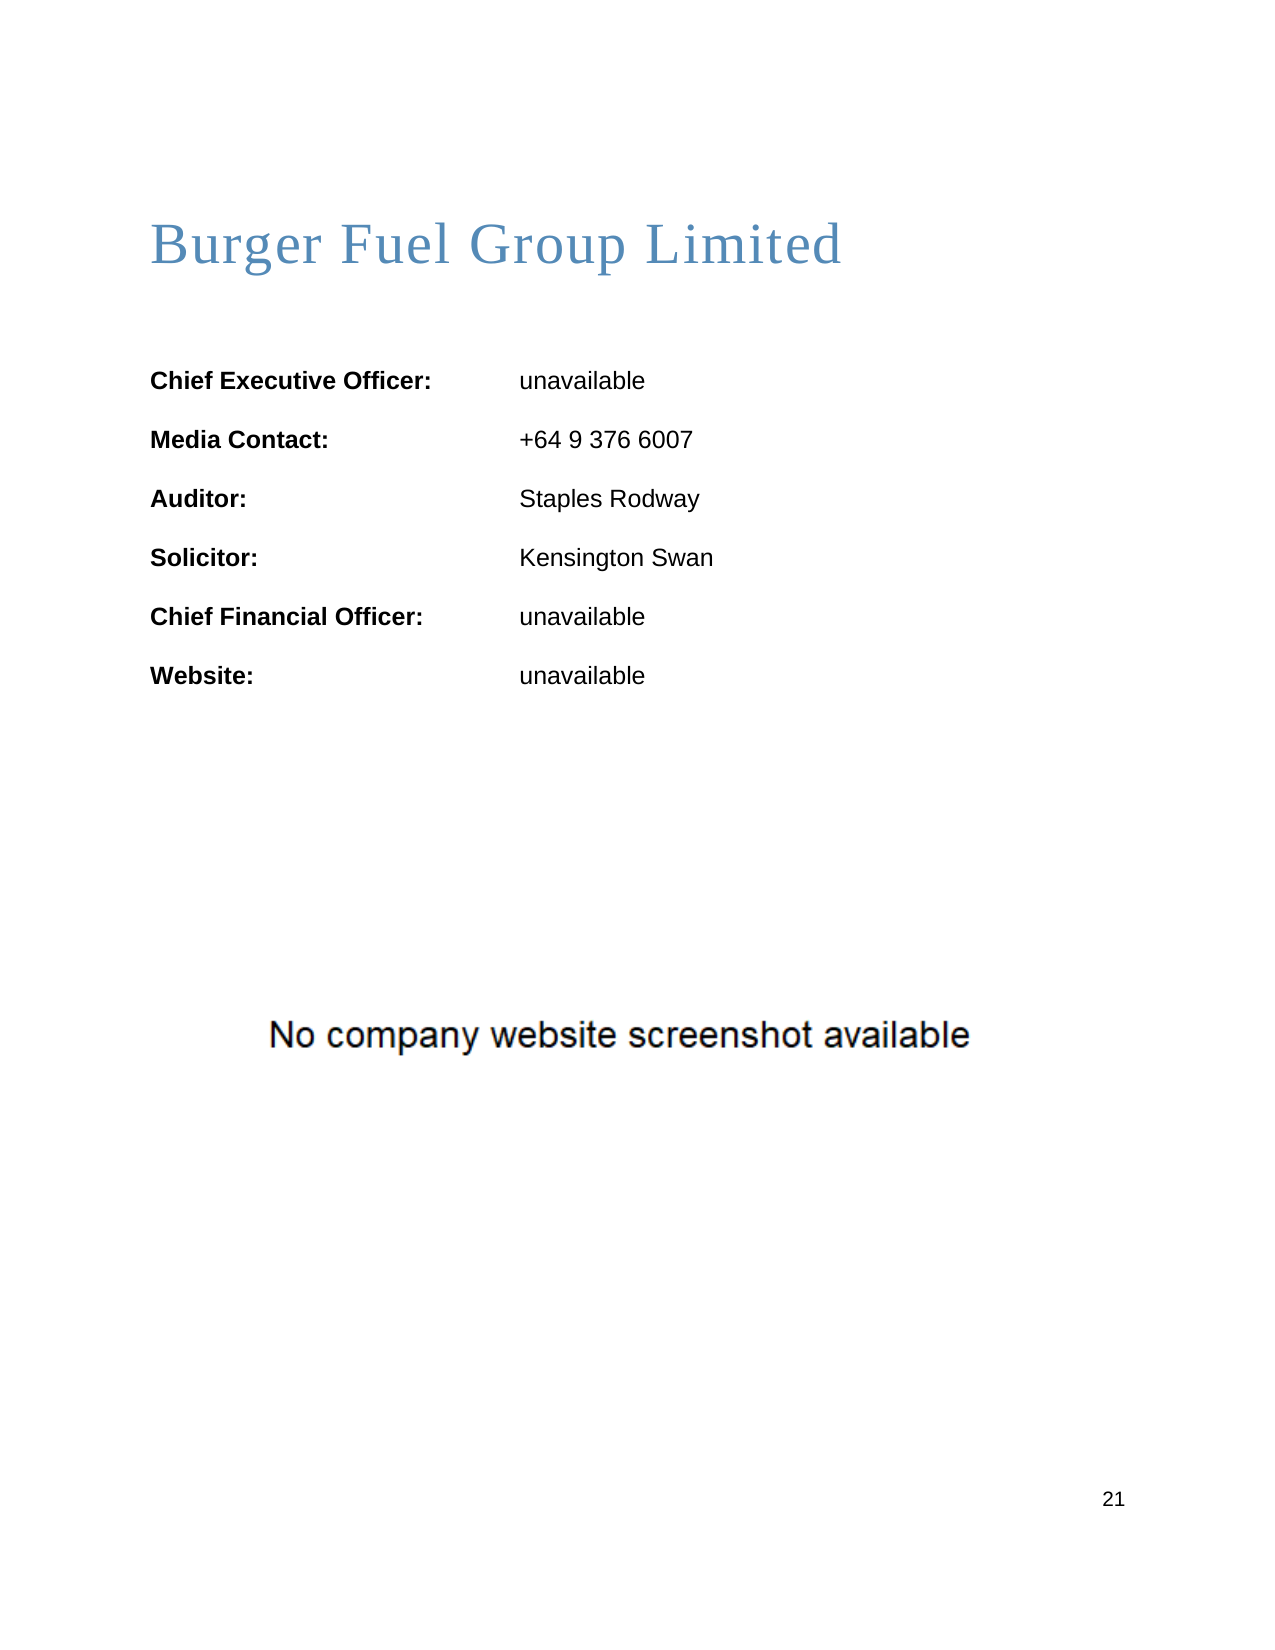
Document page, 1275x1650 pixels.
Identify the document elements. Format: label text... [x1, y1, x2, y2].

table_cell Solicitor: [139, 536, 508, 595]
table_header Chief Executive Officer: [139, 359, 508, 418]
table_cell unavailable [508, 654, 1113, 713]
table_cell unavailable [508, 595, 1113, 654]
table_cell Chief Financial Officer: [139, 595, 508, 654]
table_header unavailable [508, 359, 1113, 418]
table_cell Auditor: [139, 477, 508, 536]
table_cell Media Contact: [139, 418, 508, 477]
table_cell Staples Rodway [508, 477, 1113, 536]
table_cell +64 9 376 6007 [508, 418, 1113, 477]
table_cell Website: [139, 654, 508, 713]
picture [150, 785, 1091, 1284]
subtitle Burger Fuel Group Limited [150, 209, 1125, 276]
table_cell Kensington Swan [508, 536, 1113, 595]
